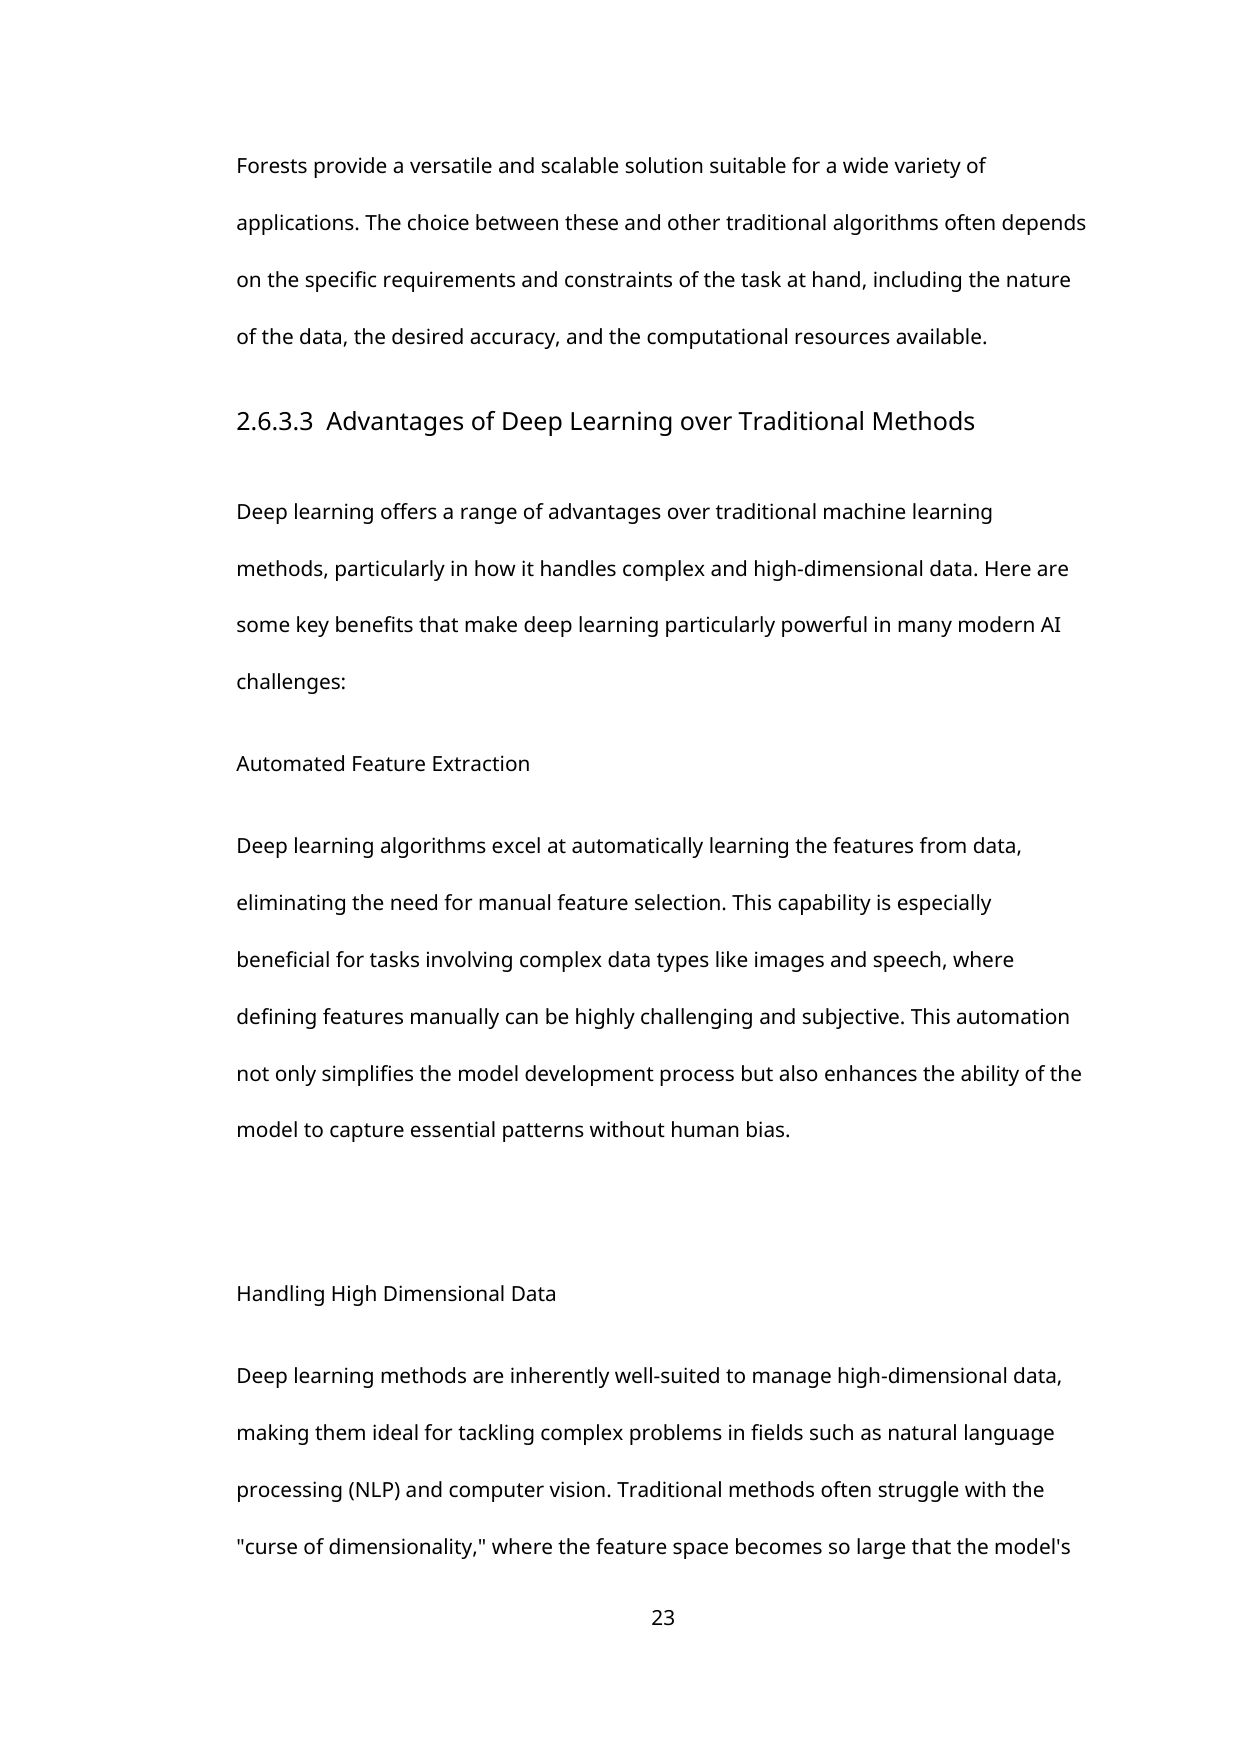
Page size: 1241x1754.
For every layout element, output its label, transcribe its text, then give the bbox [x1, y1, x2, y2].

text Handling High Dimensional Data [236, 1279, 1090, 1308]
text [236, 151, 1090, 350]
text Deep learning algorithms excel at automatically learning the features from data, eliminating the need for manual feature selection. This capability is especially beneficial for tasks involving complex data types like images and speech, where defining features manually can be highly challenging and subjective. This automation not only simplifies the model development process but also enhances the ability of the model to capture essential patterns without human bias. [236, 831, 1090, 1144]
subtitle Advantages of Deep Learning over Traditional Methods [236, 404, 1090, 438]
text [236, 1361, 1090, 1560]
text Automated Feature Extraction [236, 749, 1090, 778]
text Deep learning offers a range of advantages over traditional machine learning methods, particularly in how it handles complex and high-dimensional data. Here are some key benefits that make deep learning particularly powerful in many modern AI challenges: [236, 497, 1090, 696]
